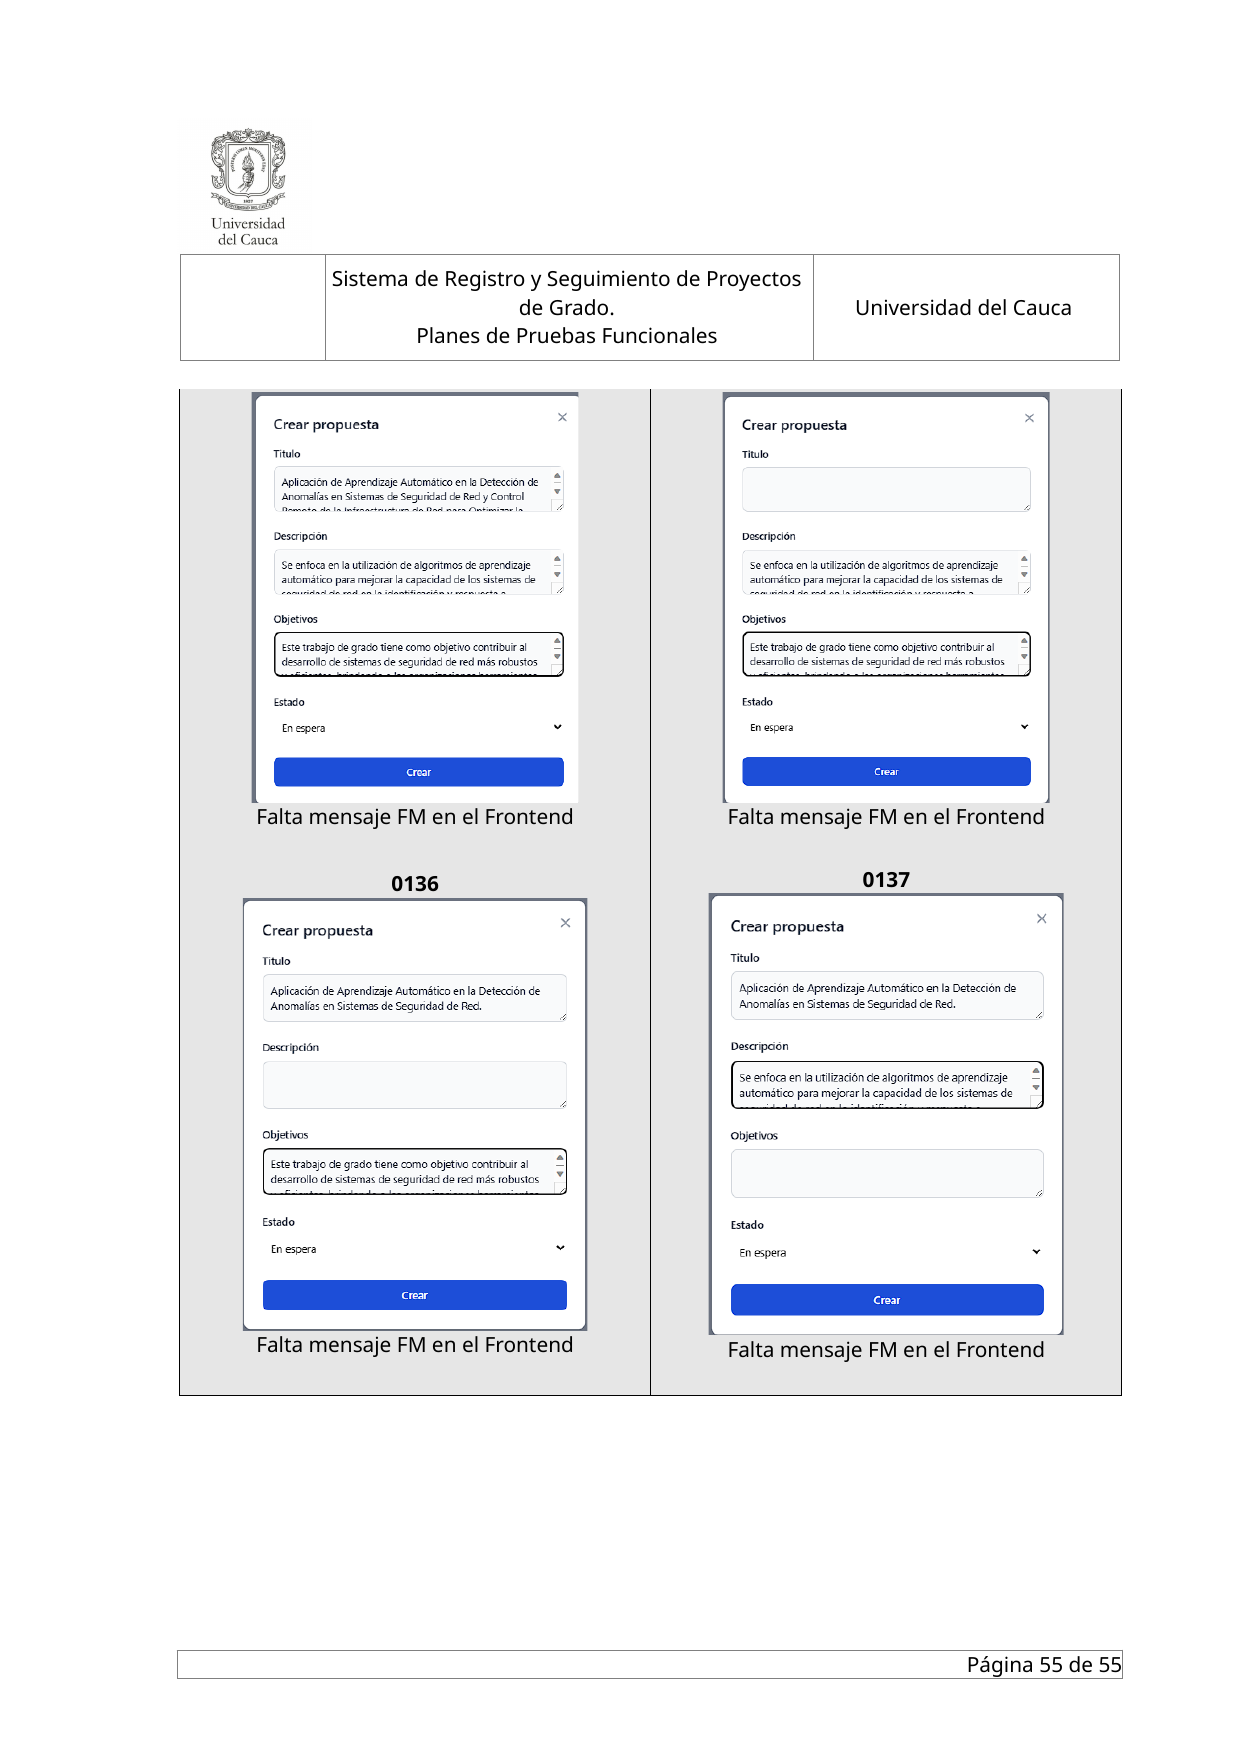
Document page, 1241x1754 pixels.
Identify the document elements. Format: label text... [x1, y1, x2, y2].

table_cell 0134 Falta mensaje FM en el Frontend [180, 389, 650, 862]
table_cell 0136 Falta mensaje FM en el Frontend [180, 862, 650, 1395]
table_cell 0137 Falta mensaje FM en el Frontend [651, 862, 1121, 1395]
picture [722, 392, 1050, 803]
picture [251, 392, 579, 803]
picture [177, 118, 312, 254]
picture [242, 898, 588, 1331]
table_cell 0135 Falta mensaje FM en el Frontend [651, 389, 1121, 862]
picture [708, 893, 1064, 1335]
